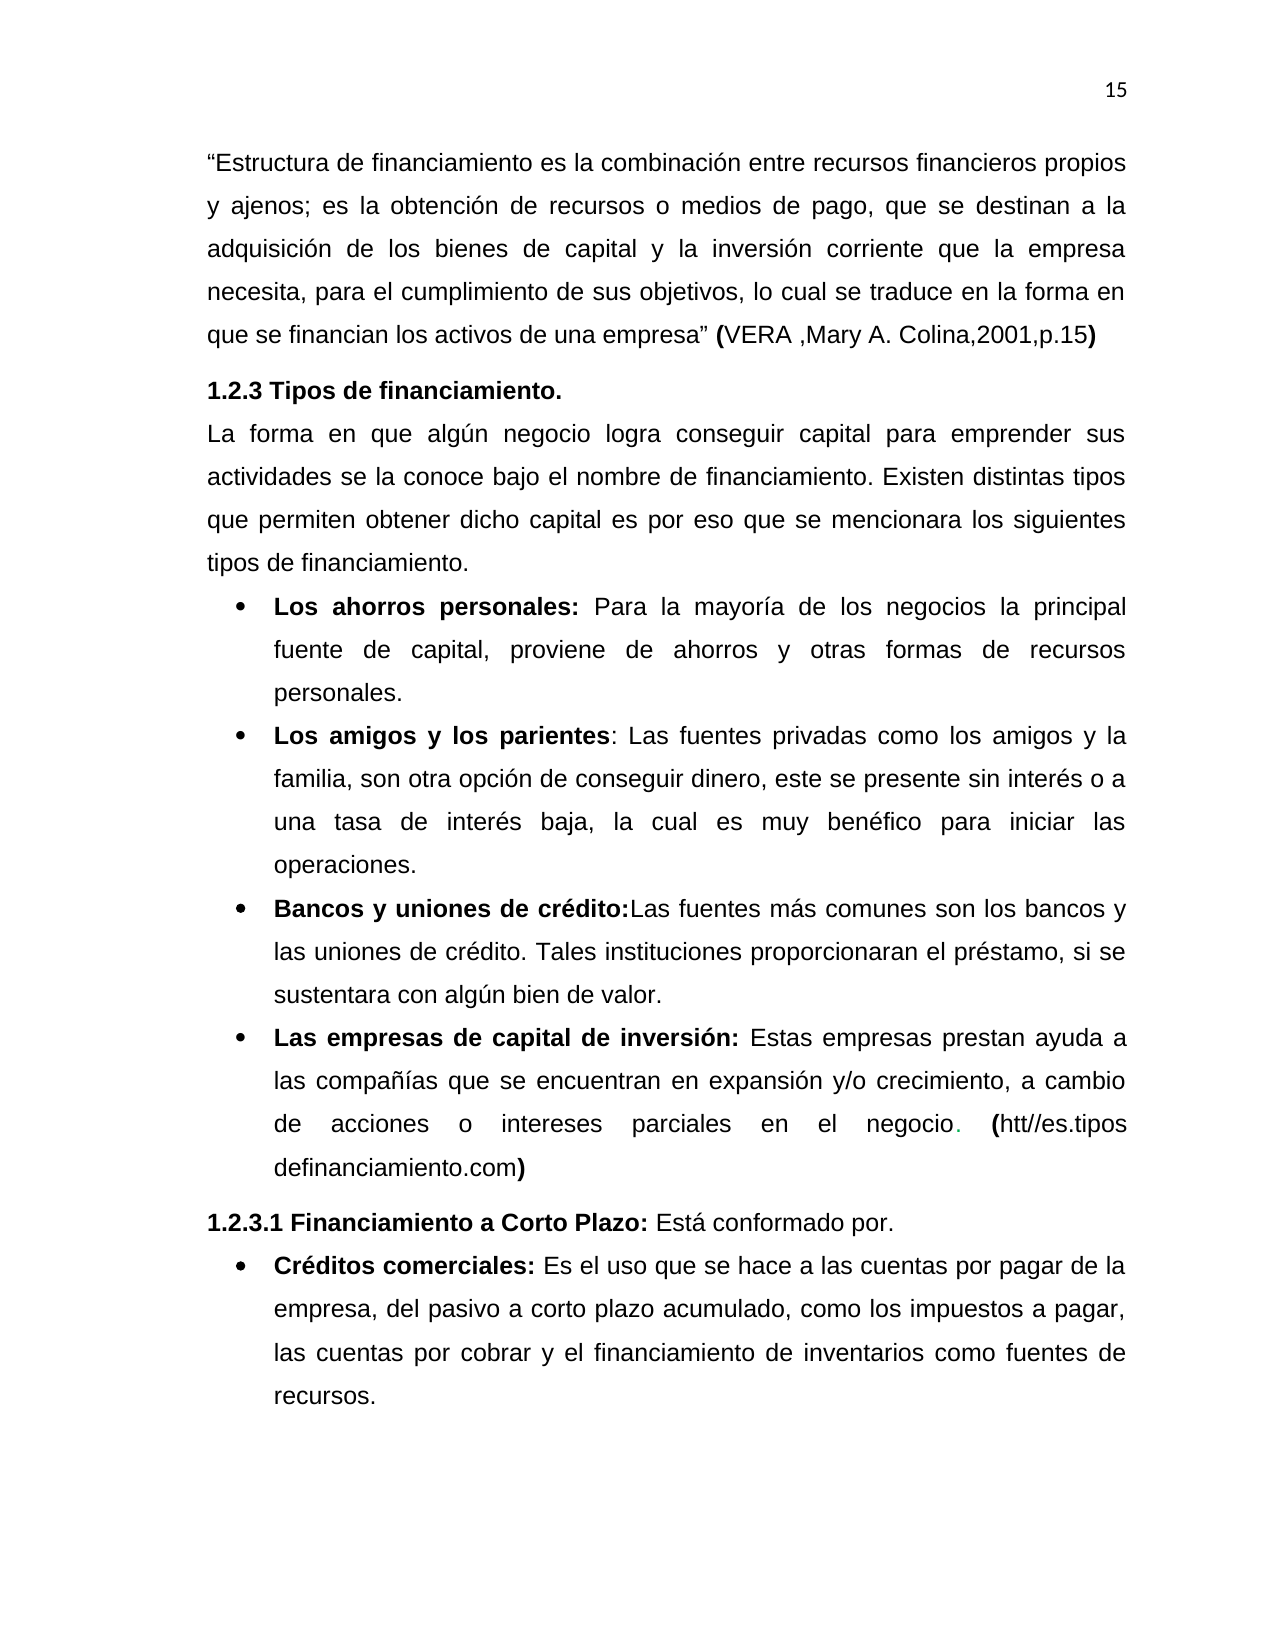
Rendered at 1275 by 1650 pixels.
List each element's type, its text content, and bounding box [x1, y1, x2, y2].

list Bancos y uniones de crédito:Las fuentes más comunes son los bancos y las uniones de crédito. Tales instituciones proporcionaran el préstamo, si se sustentara con algún bien de valor. [236, 893, 1127, 1009]
text La forma en que algún negocio logra conseguir capital para emprender sus actividades se la conoce bajo el nombre de financiamiento. Existen distintas tipos que permiten obtener dicho capital es por eso que se mencionara los siguientes tipos de financiamiento. [207, 419, 1127, 577]
list Los amigos y los parientes: Las fuentes privadas como los amigos y la familia, son otra opción de conseguir dinero, este se presente sin interés o a una tasa de interés baja, la cual es muy benéfico para iniciar las operaciones. [236, 721, 1127, 879]
list Créditos comerciales: Es el uso que se hace a las cuentas por pagar de la empresa, del pasivo a corto plazo acumulado, como los impuestos a pagar, las cuentas por cobrar y el financiamiento de inventarios como fuentes de recursos. [236, 1251, 1127, 1409]
text “Estructura de financiamiento es la combinación entre recursos financieros propios y ajenos; es la obtención de recursos o medios de pago, que se destinan a la adquisición de los bienes de capital y la inversión corriente que la empresa necesita, para el cumplimiento de sus objetivos, lo cual se traduce en la forma en que se financian los activos de una empresa” (VERA ,Mary A. Colina,2001,p.15) [207, 148, 1127, 349]
text 1.2.3.1 Financiamiento a Corto Plazo: Está conformado por. [207, 1208, 1127, 1237]
list Los ahorros personales: Para la mayoría de los negocios la principal fuente de capital, proviene de ahorros y otras formas de recursos personales. [236, 591, 1127, 707]
text 1.2.3 Tipos de financiamiento. [207, 376, 1127, 404]
list Las empresas de capital de inversión: Estas empresas prestan ayuda a las compañías que se encuentran en expansión y/o crecimiento, a cambio de acciones o intereses parciales en el negocio. (htt//es.tipos definanciamiento.com) [236, 1023, 1127, 1181]
